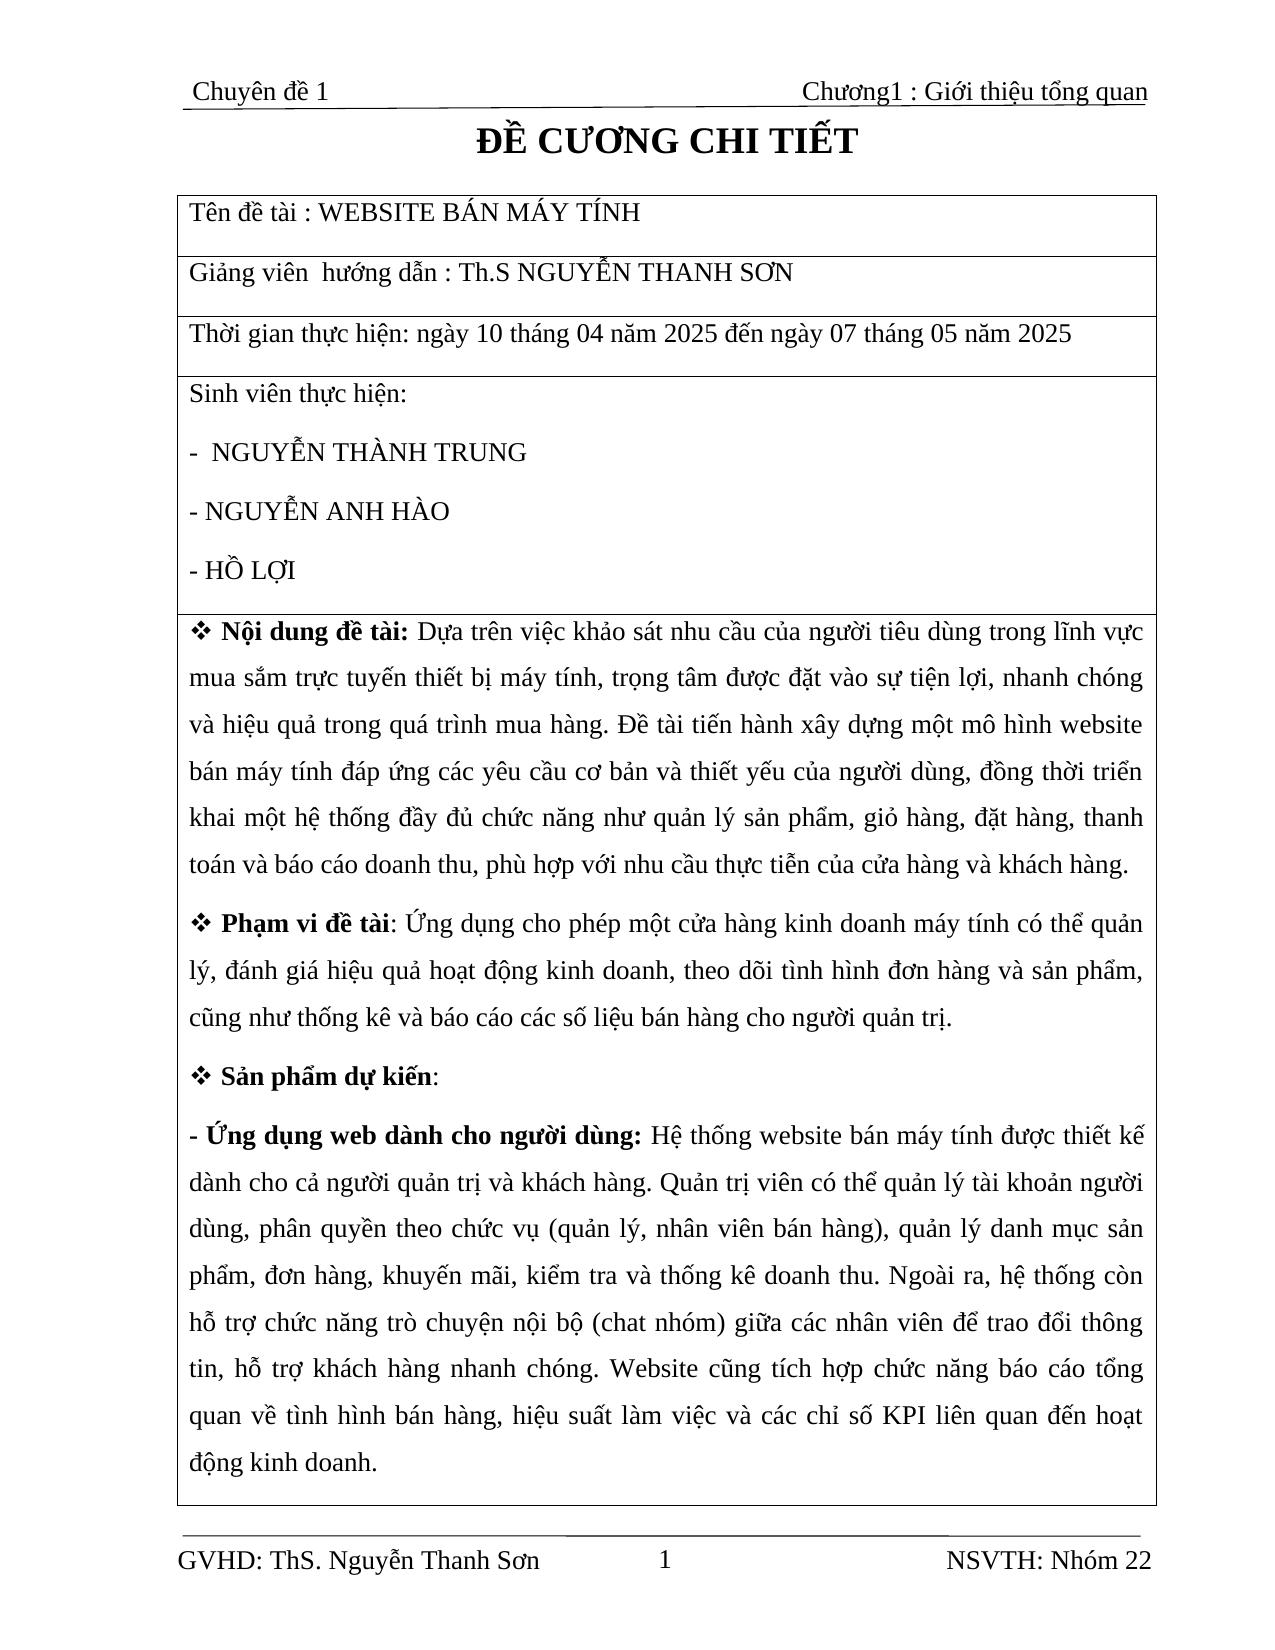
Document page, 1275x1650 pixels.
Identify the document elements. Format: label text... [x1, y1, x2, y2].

table_cell Thời gian thực hiện: ngày 10 tháng 04 năm 2025 đến ngày 07 tháng 05 năm 2025 [178, 317, 1156, 376]
table_cell Giảng viên hướng dẫn : Th.S NGUYỄN THANH SƠN [178, 257, 1156, 316]
table_header Tên đề tài : WEBSITE BÁN MÁY TÍNH [178, 196, 1156, 256]
text ĐỀ CƯƠNG CHI TIẾT [177, 118, 1157, 161]
table_cell Sinh viên thực hiện: - NGUYỄN THÀNH TRUNG - NGUYỄN ANH HÀO - HỒ LỢI [178, 377, 1156, 614]
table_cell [178, 615, 1156, 1505]
